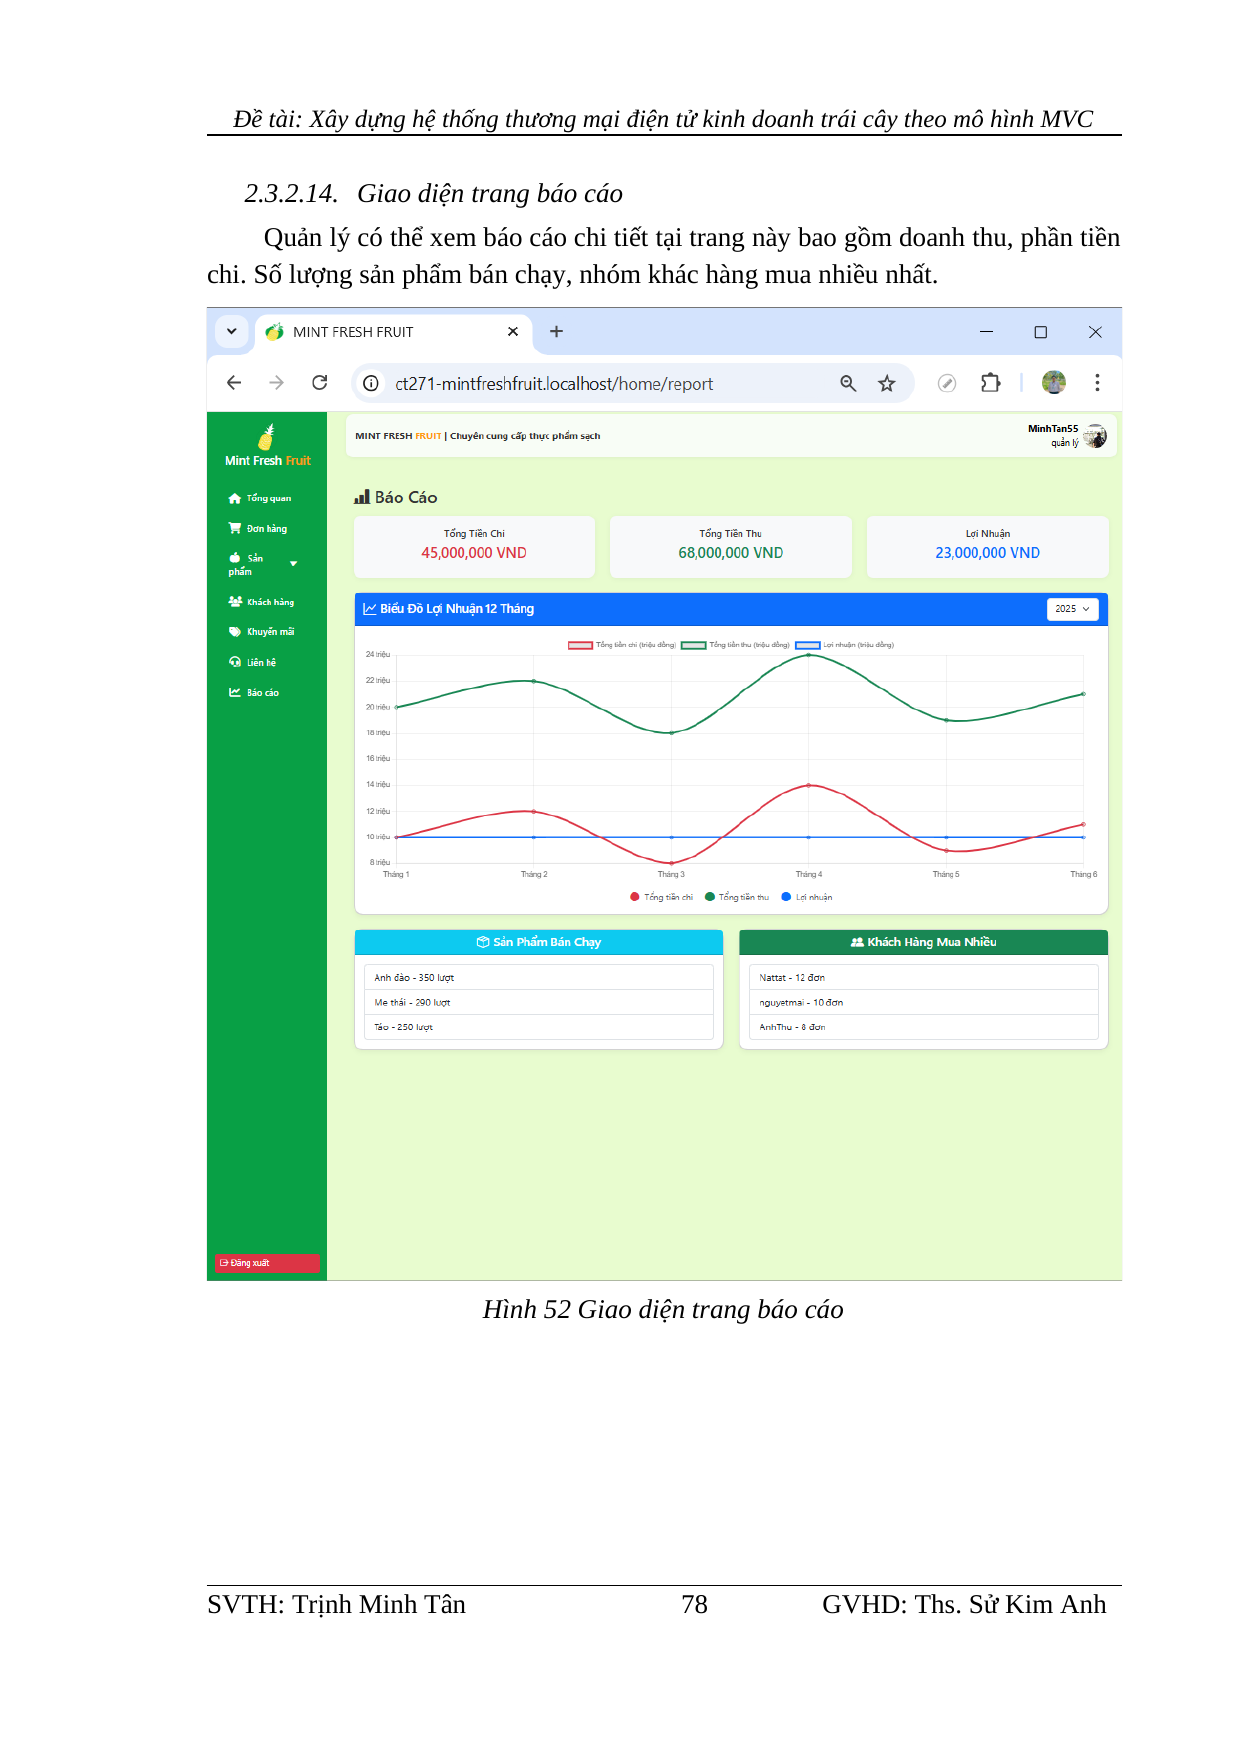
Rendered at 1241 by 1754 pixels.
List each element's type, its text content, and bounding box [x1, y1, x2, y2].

picture [206, 307, 1123, 1281]
text Hình 52 Giao diện trang báo cáo [207, 1293, 1122, 1324]
subtitle Giao diện trang báo cáo [244, 177, 1122, 208]
text Quản lý có thể xem báo cáo chi tiết tại trang này bao gồm doanh thu, phần tiền chi. Số lượng sản phẩm bán chạy, nhóm khác hàng mua nhiều nhất. [207, 221, 1122, 289]
